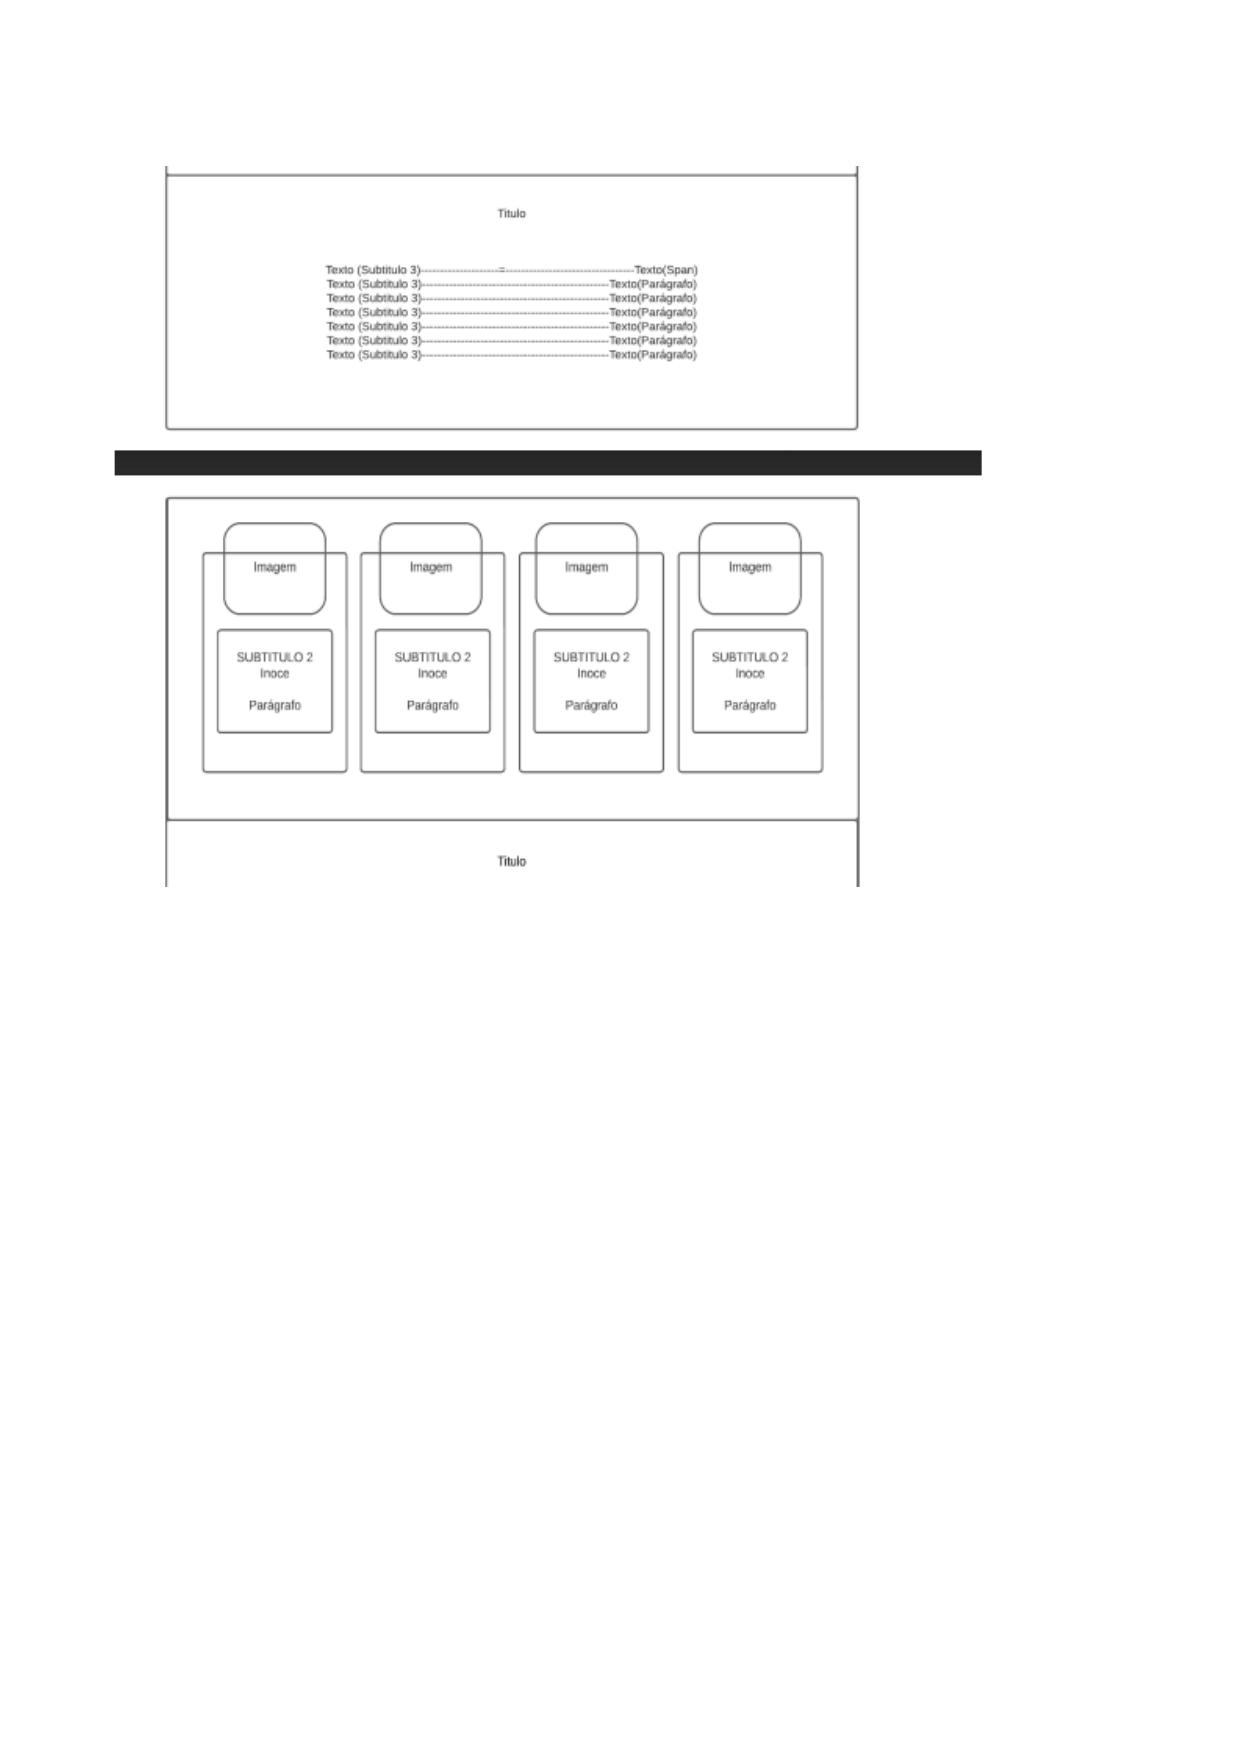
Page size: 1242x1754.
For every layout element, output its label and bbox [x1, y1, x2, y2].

picture [114, 166, 982, 887]
